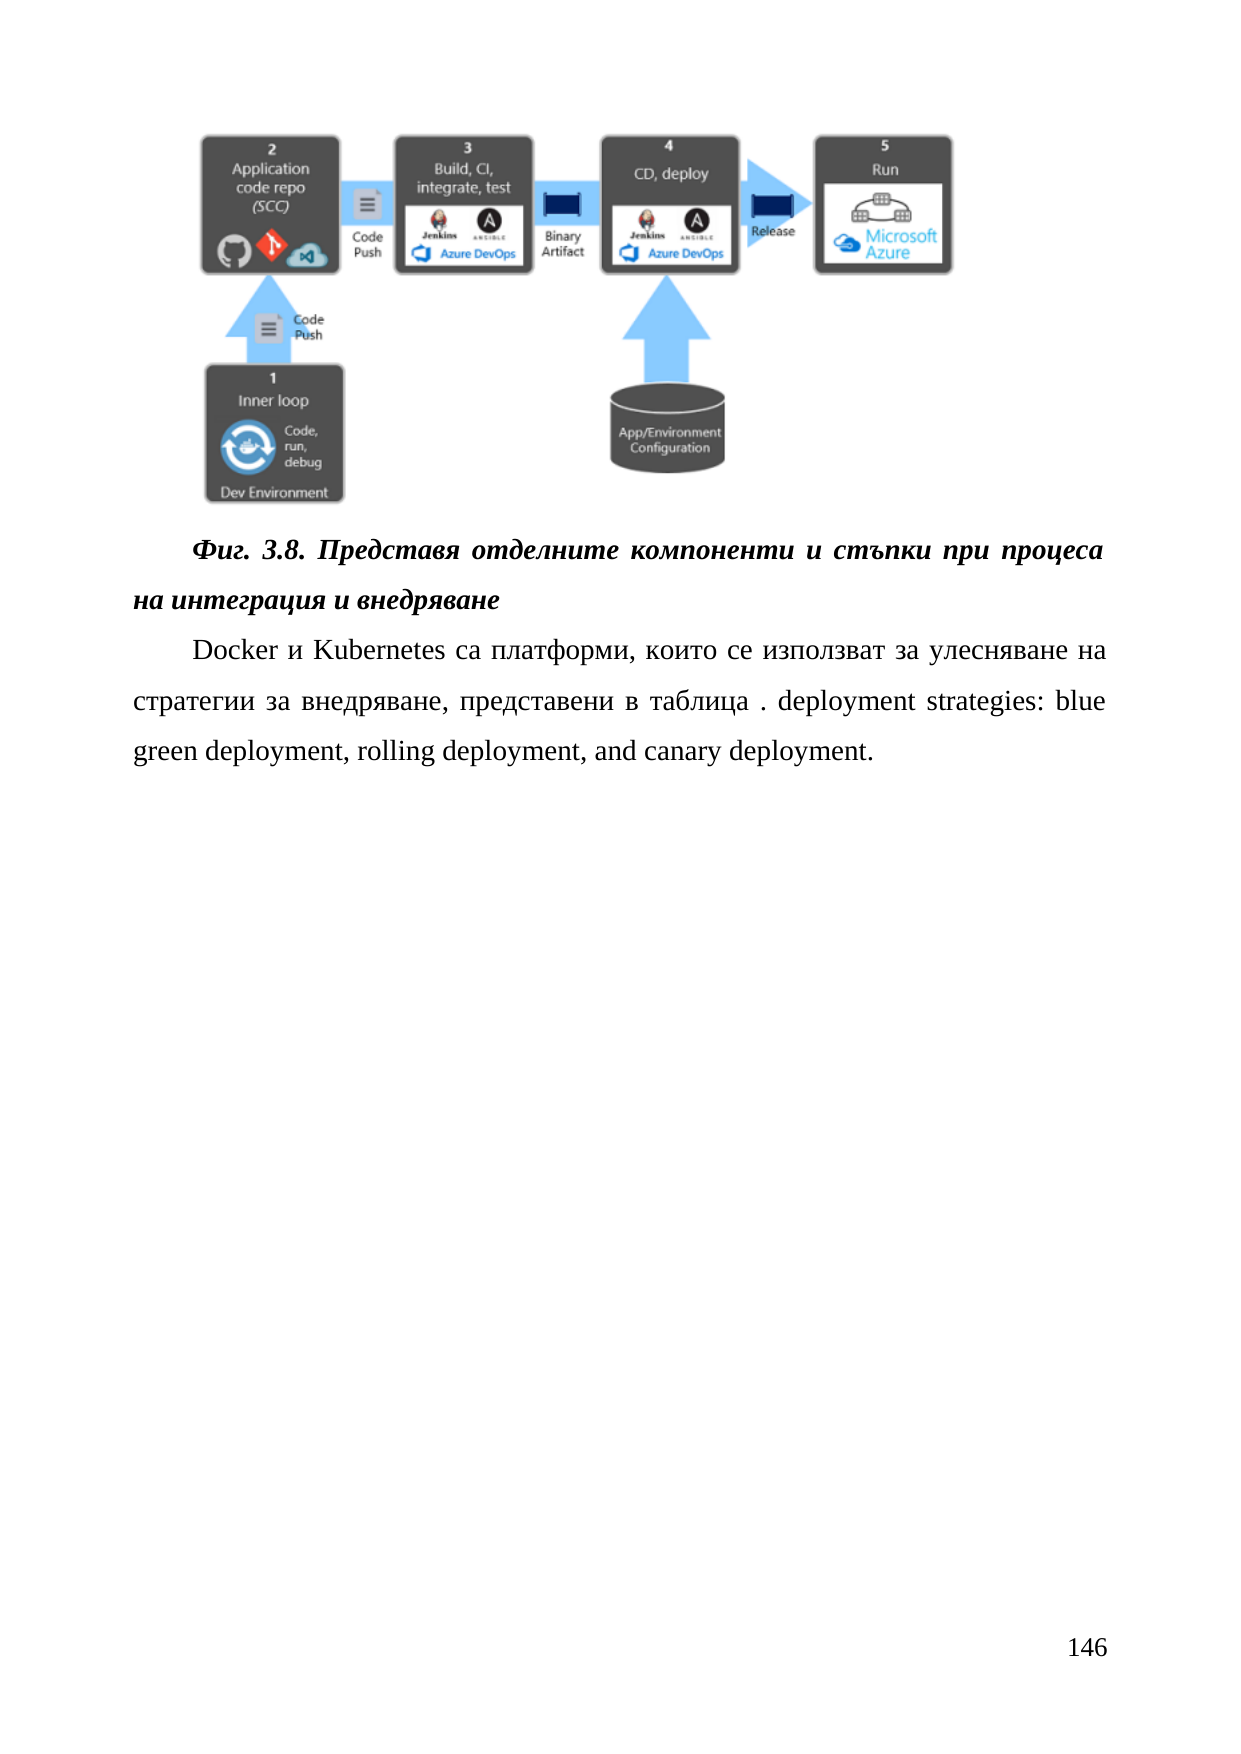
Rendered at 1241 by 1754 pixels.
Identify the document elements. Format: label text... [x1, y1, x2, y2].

text Docker и Kubernetes са платформи, които се използват за улесняване на стратегии за внедряване, представени в таблица . deployment strategies: blue green deployment, rolling deployment, and canary deployment. [133, 632, 1107, 767]
picture [192, 118, 969, 516]
text Фиг. 3.8. Представя отделните компоненти и стъпки при процеса на интеграция и внедряване [133, 532, 1107, 616]
